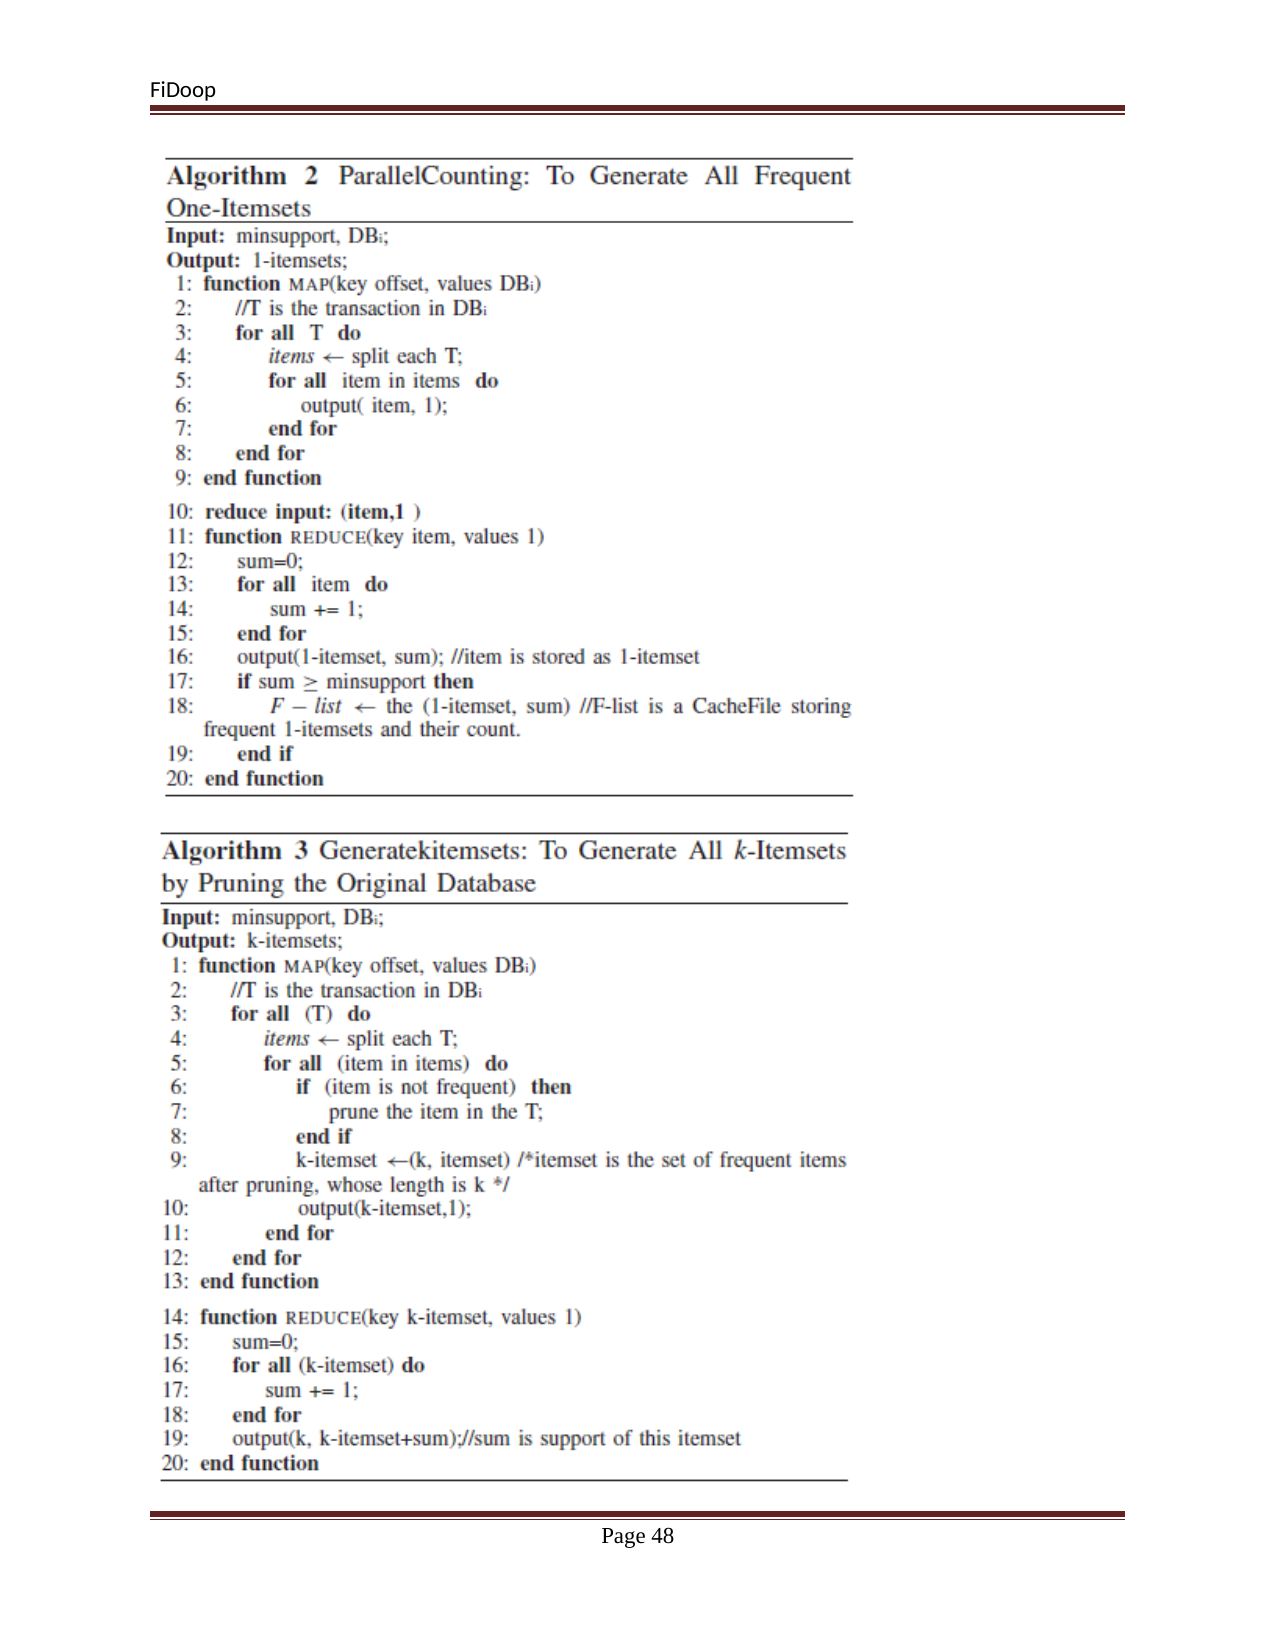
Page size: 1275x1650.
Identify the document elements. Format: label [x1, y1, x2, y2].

picture [150, 150, 869, 809]
picture [150, 822, 867, 1497]
